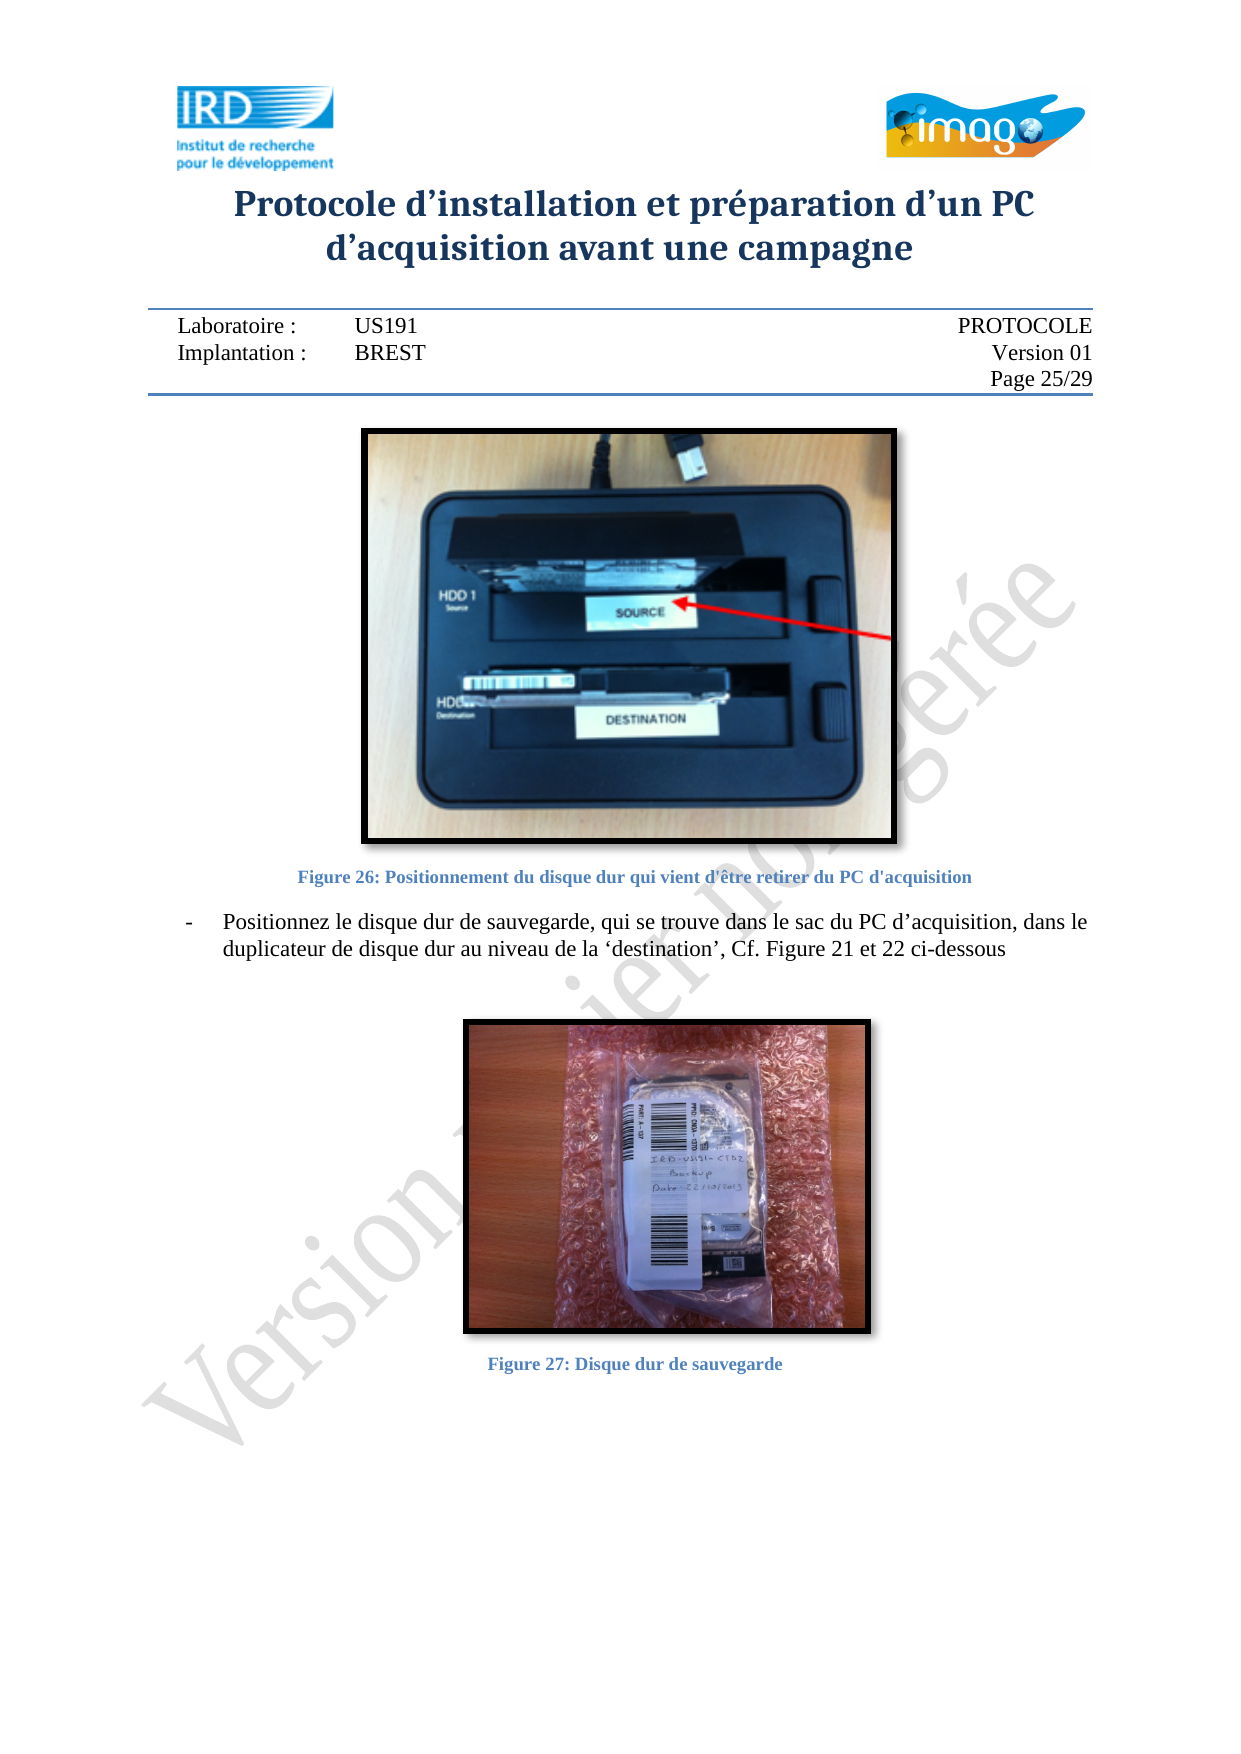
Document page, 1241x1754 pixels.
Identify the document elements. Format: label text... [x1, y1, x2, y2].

picture [177, 86, 334, 171]
text Figure 27: Disque dur de sauvegarde [148, 1353, 1093, 1374]
list Positionnez le disque dur de sauvegarde, qui se trouve dans le sac du PC d’acquisition, dans le duplicateur de disque dur au niveau de la ‘destination’, Cf. Figure 21 et 22 ci-dessous [185, 908, 1093, 961]
picture [877, 86, 1093, 171]
picture [368, 434, 891, 838]
text Figure 26: Positionnement du disque dur qui vient d'être retirer du PC d'acquisition [148, 866, 1093, 887]
picture [469, 1025, 865, 1328]
